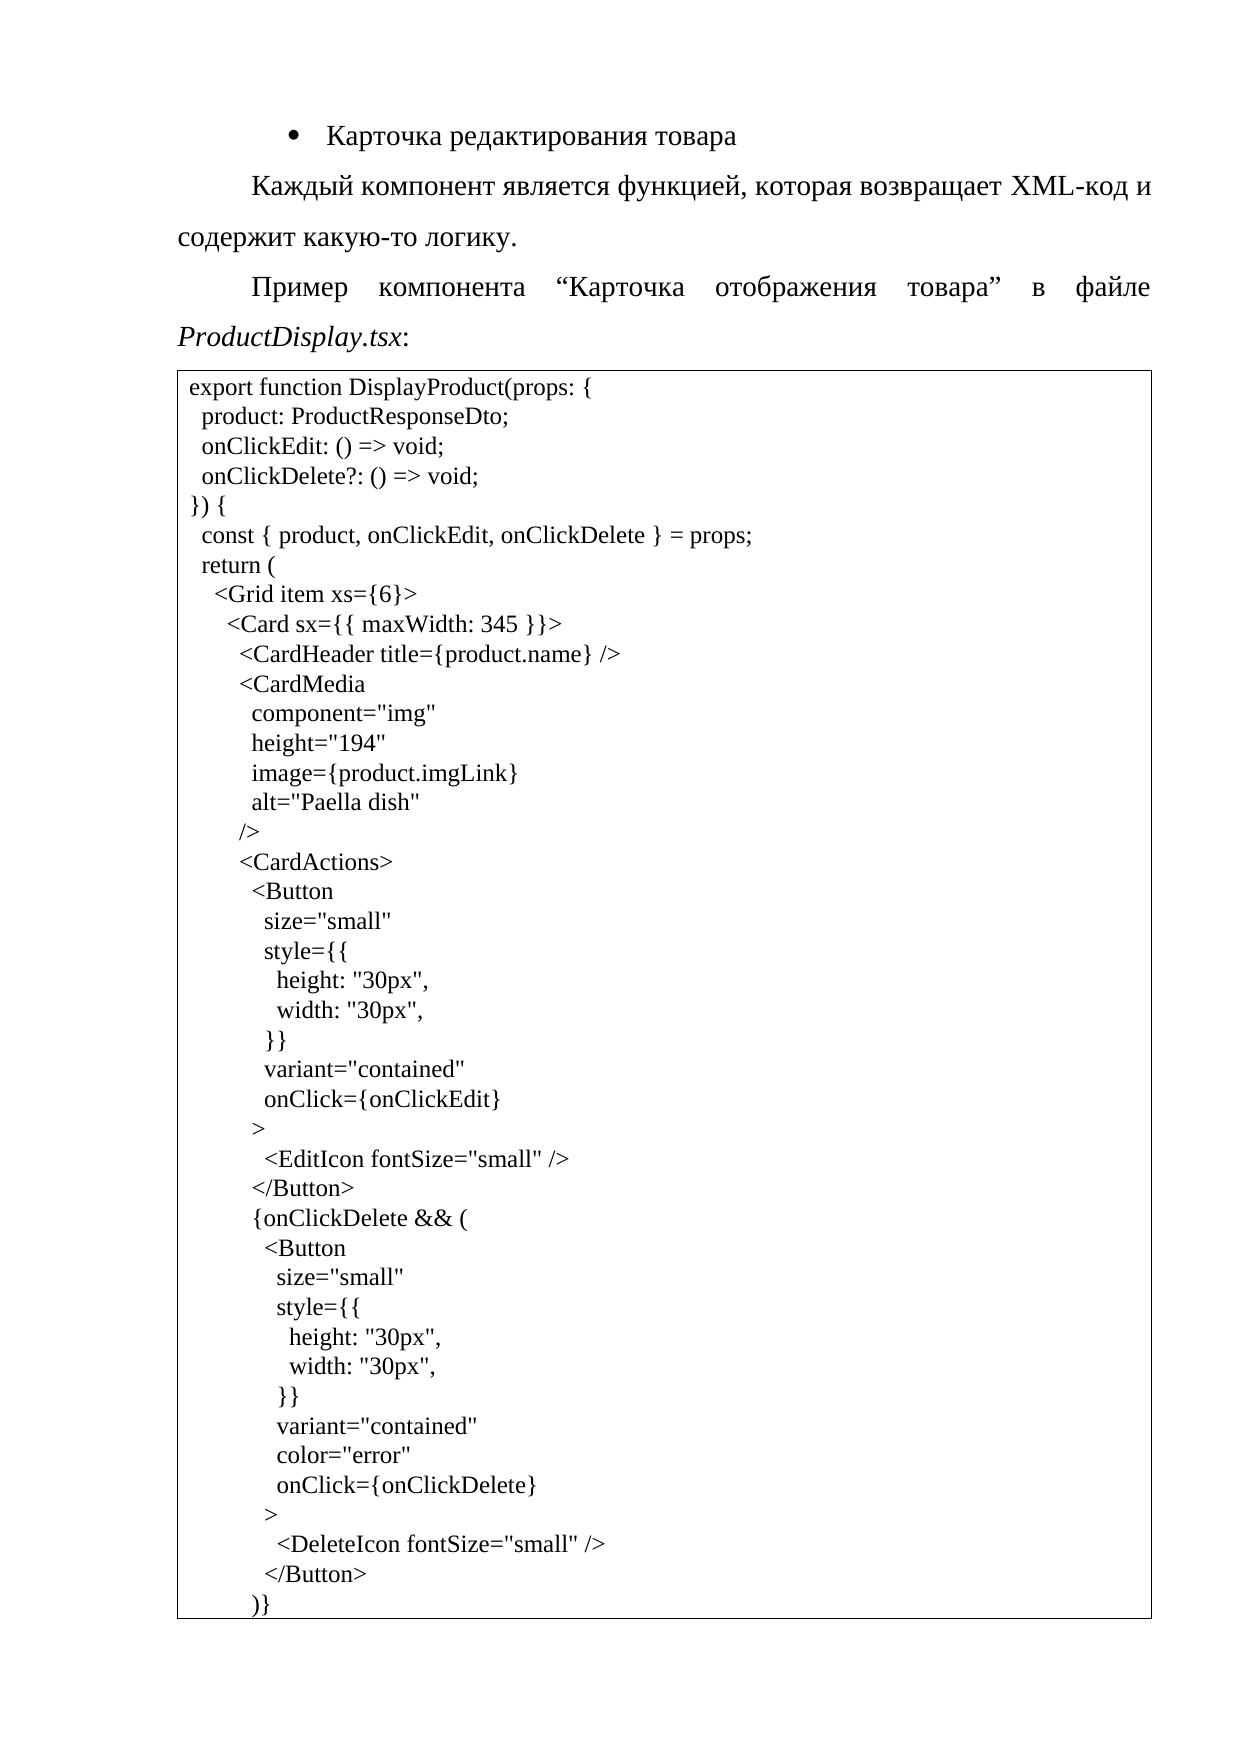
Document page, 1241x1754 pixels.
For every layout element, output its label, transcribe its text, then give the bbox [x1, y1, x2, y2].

list Карточка редактирования товара [288, 118, 1152, 152]
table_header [178, 371, 1151, 1618]
text Каждый компонент является функцией, которая возвращает XML-код и содержит какую-то логику. [177, 168, 1152, 252]
text Пример компонента “Карточка отображения товара” в файле ProductDisplay.tsx: [177, 269, 1152, 353]
